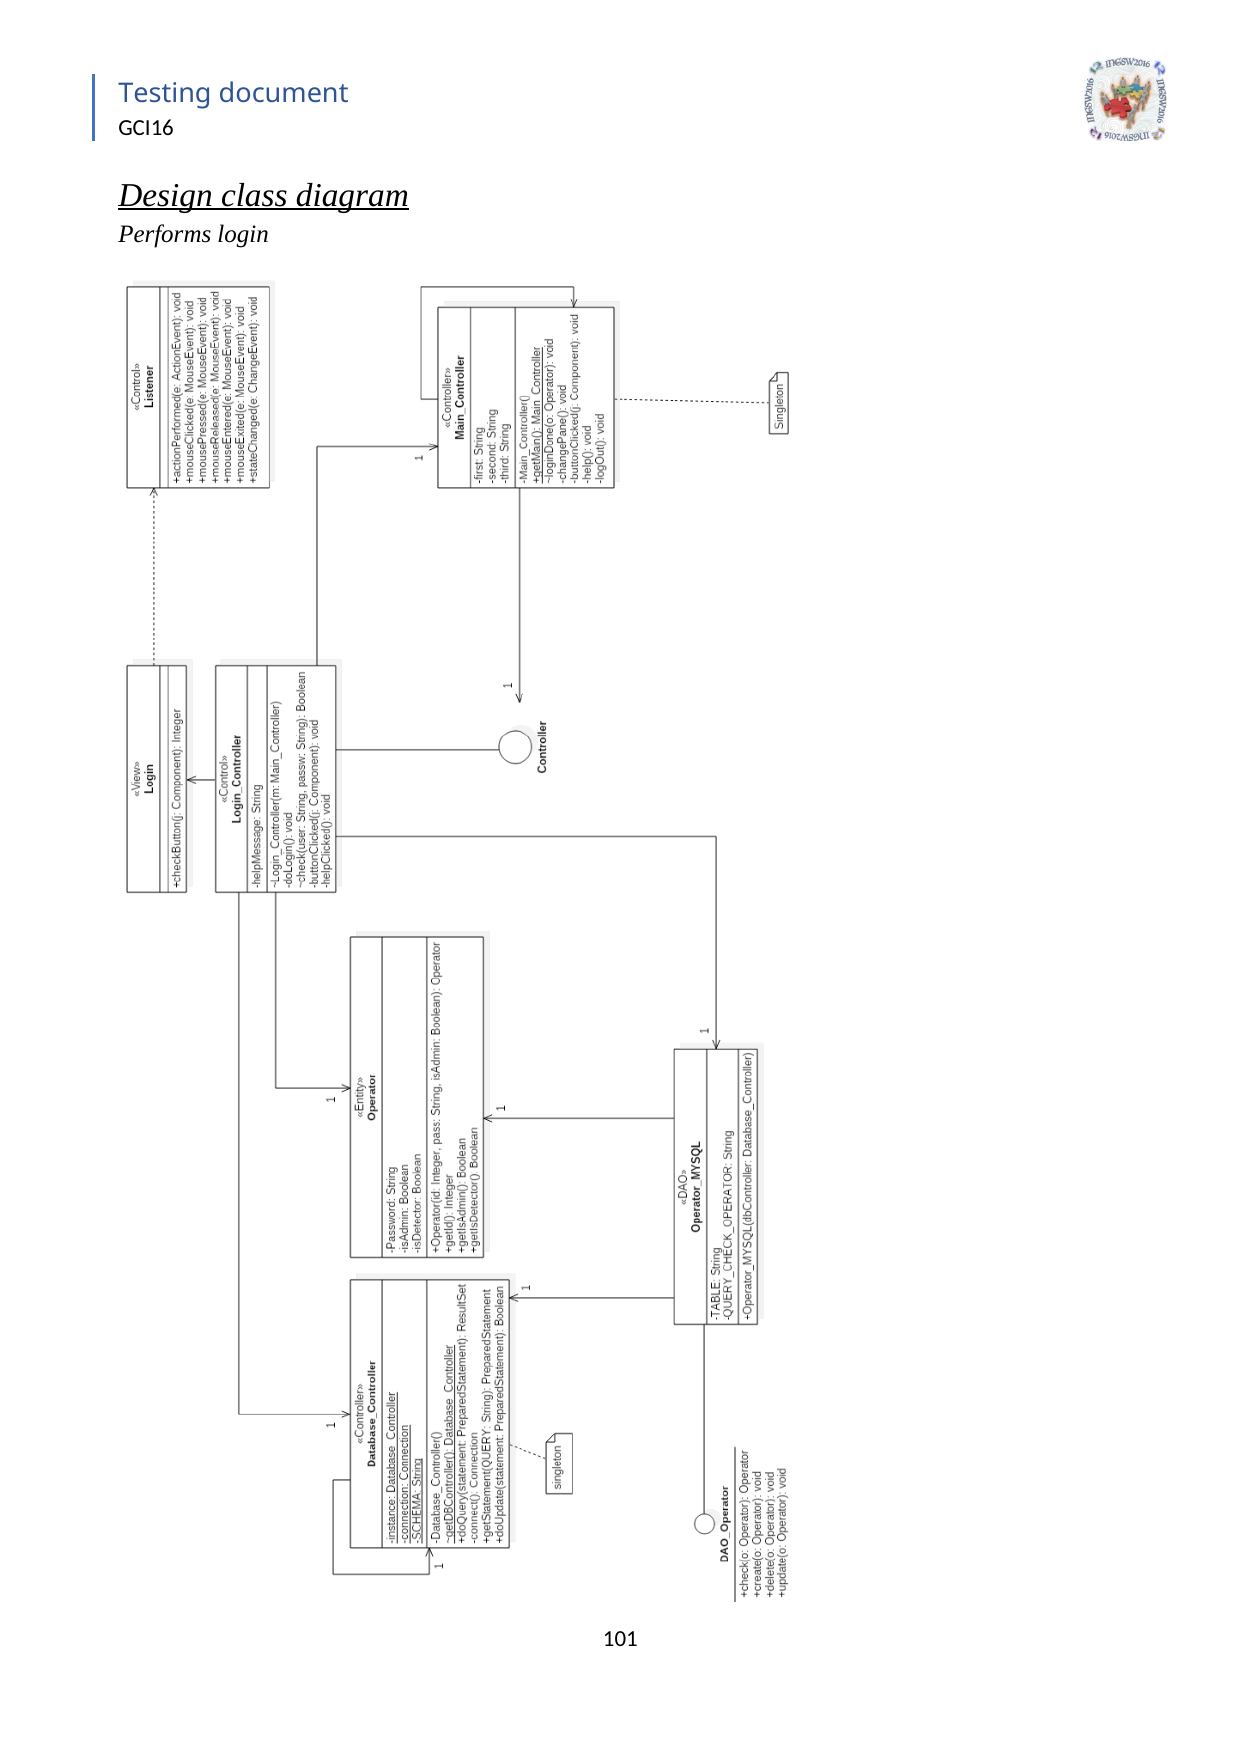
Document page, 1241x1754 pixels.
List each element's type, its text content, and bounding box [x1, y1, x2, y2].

picture [119, 253, 825, 1608]
subtitle Performs login [118, 219, 1122, 248]
picture [1076, 55, 1171, 149]
subtitle Design class diagram [118, 175, 1122, 213]
